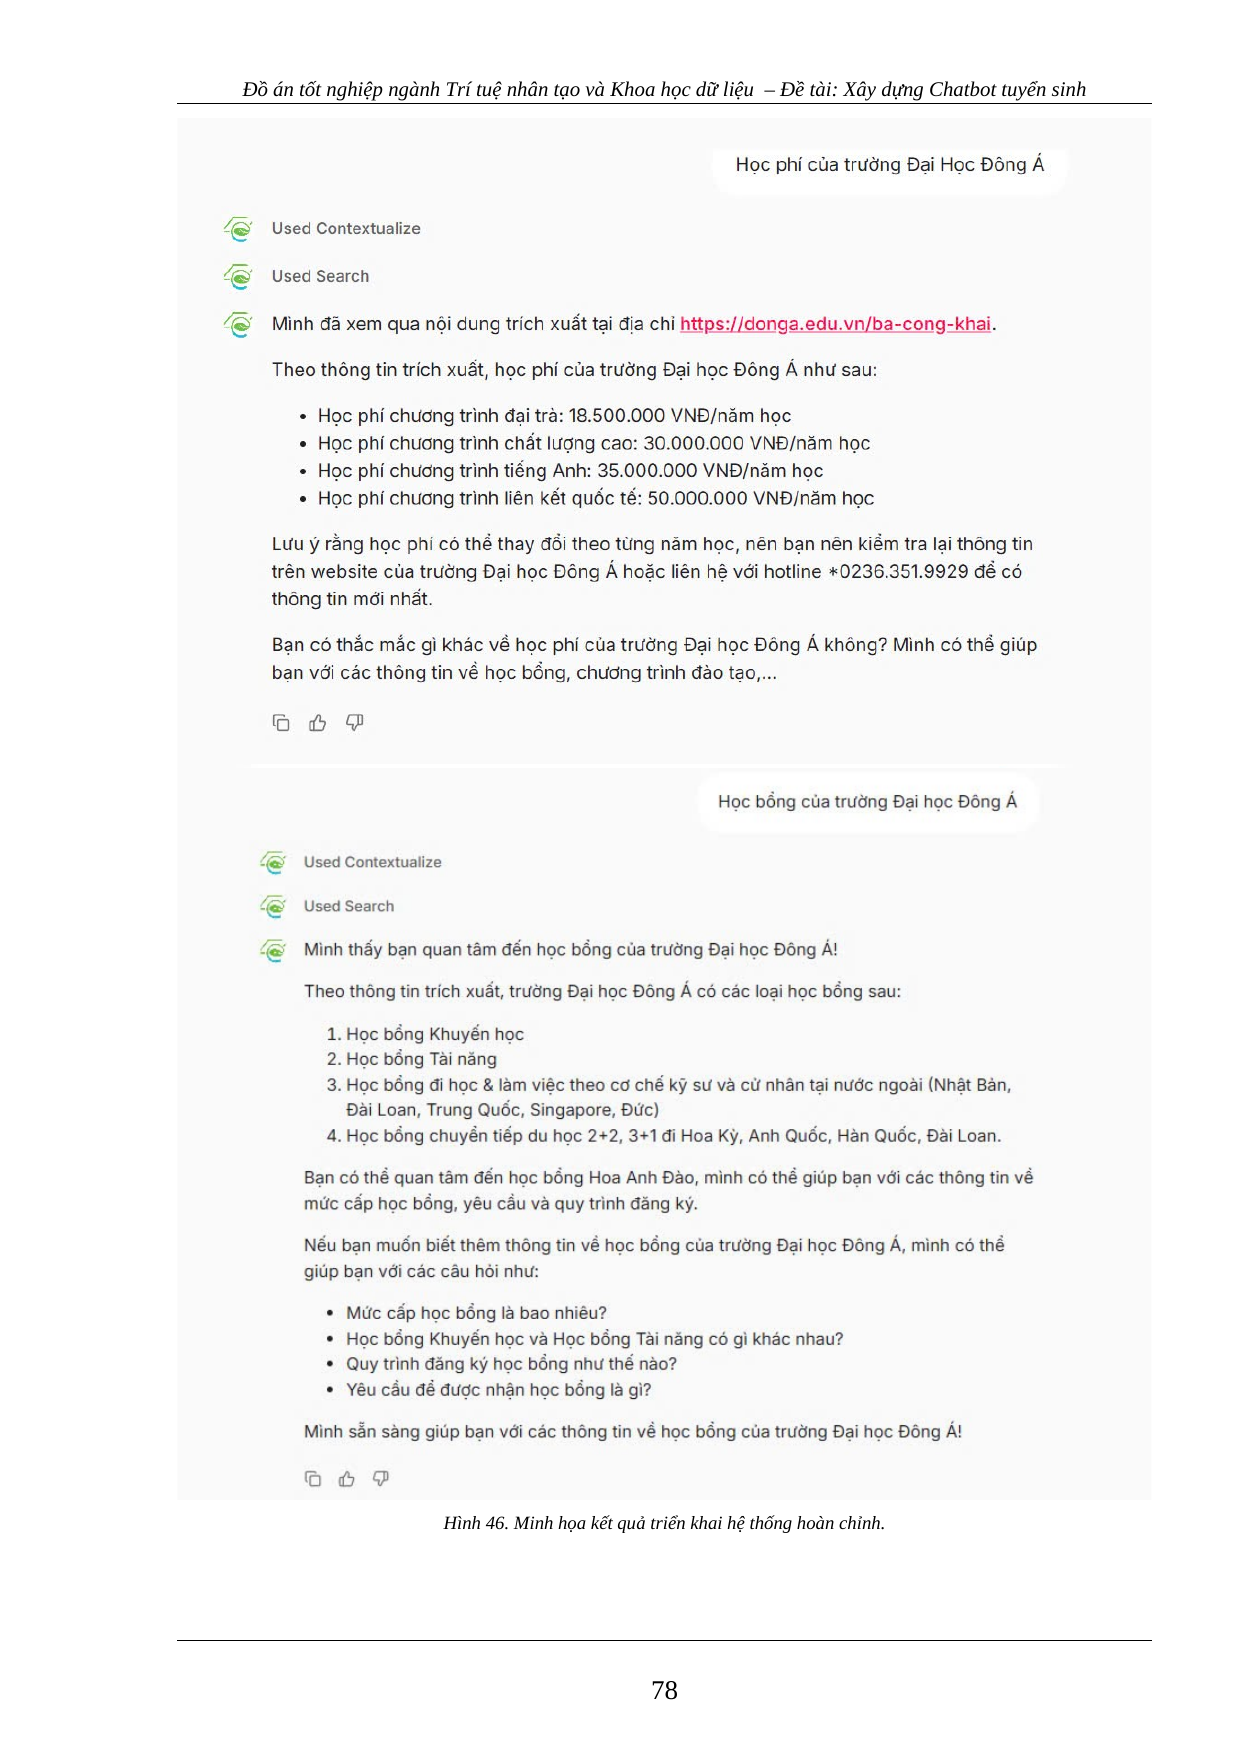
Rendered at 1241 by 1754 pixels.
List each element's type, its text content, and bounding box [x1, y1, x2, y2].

text Hình 46. Minh họa kết quả triển khai hệ thống hoàn chỉnh. [177, 1512, 1152, 1533]
picture [177, 118, 1152, 1500]
